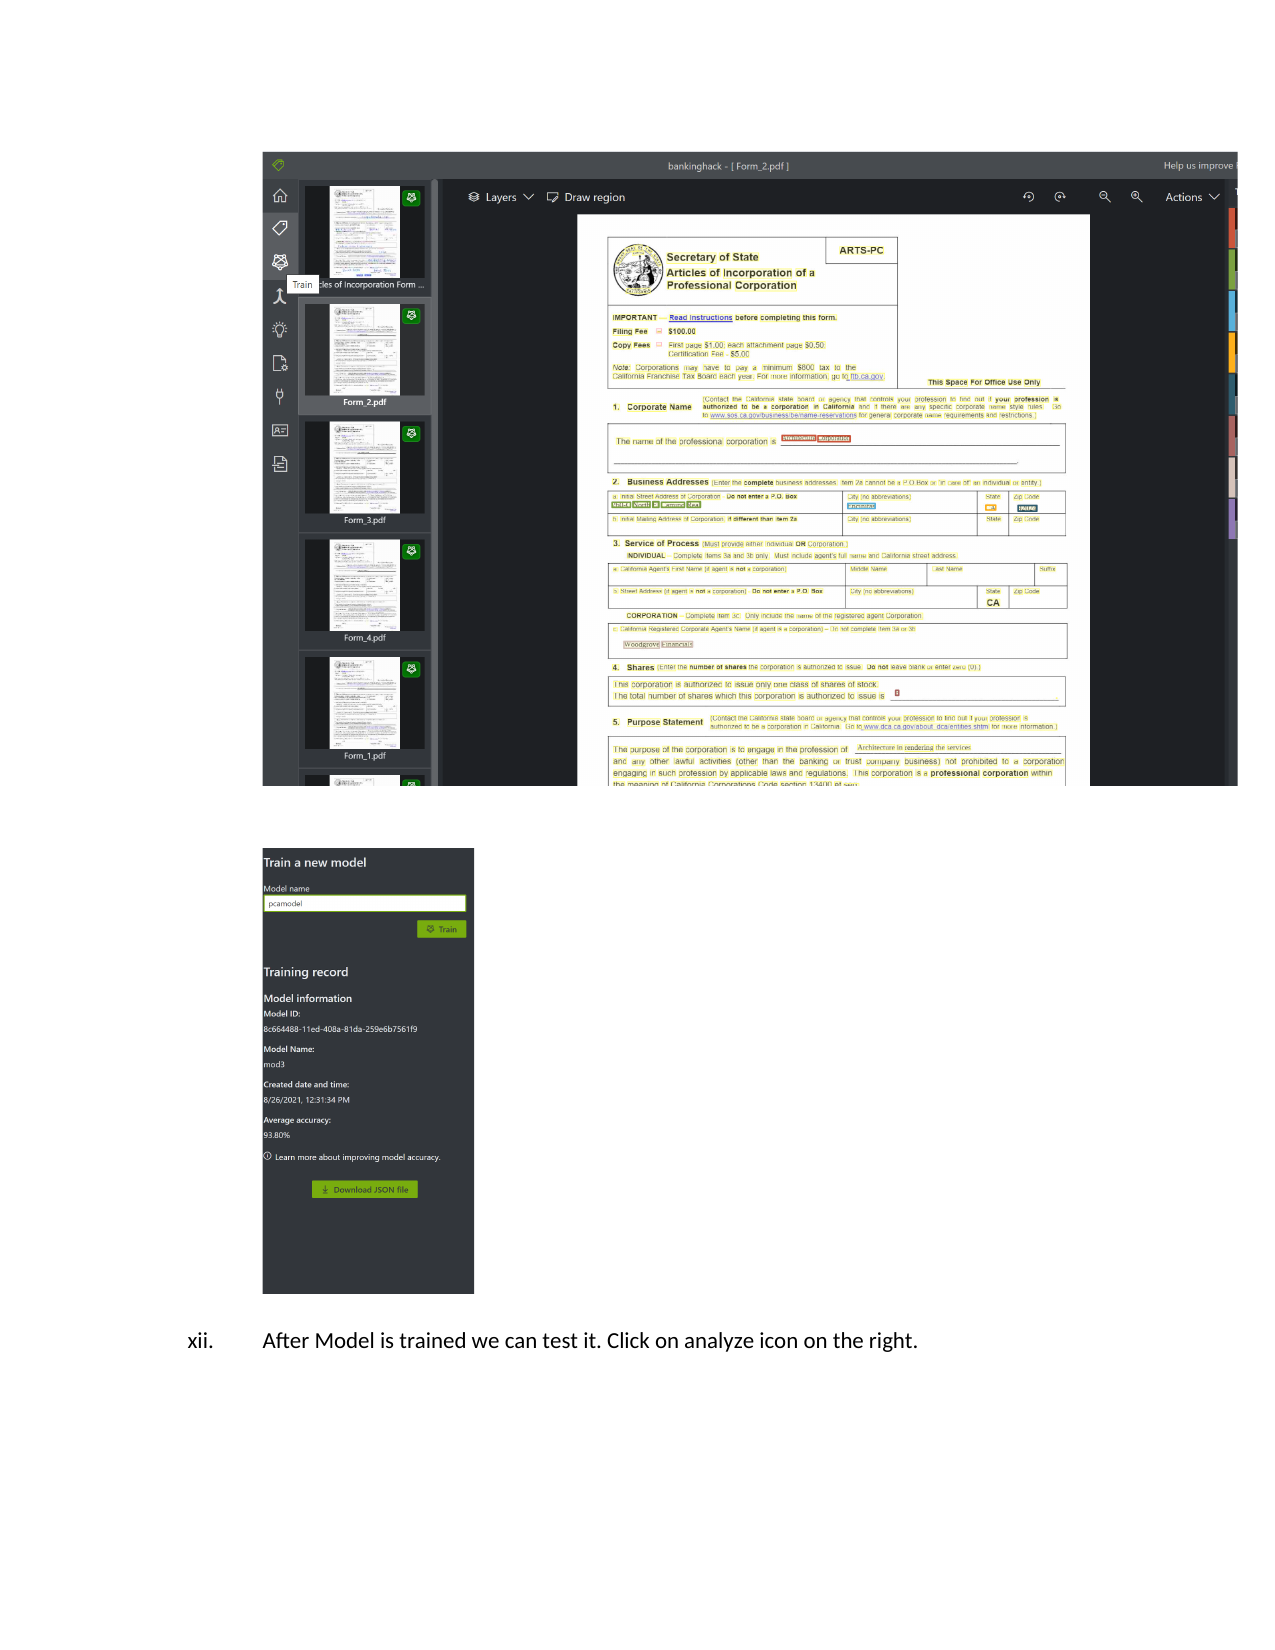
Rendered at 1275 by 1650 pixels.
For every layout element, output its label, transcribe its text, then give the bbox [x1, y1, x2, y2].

picture [262, 150, 1238, 786]
list After Model is trained we can test it. Click on analyze icon on the right. [187, 1326, 1125, 1354]
picture [262, 848, 475, 1294]
